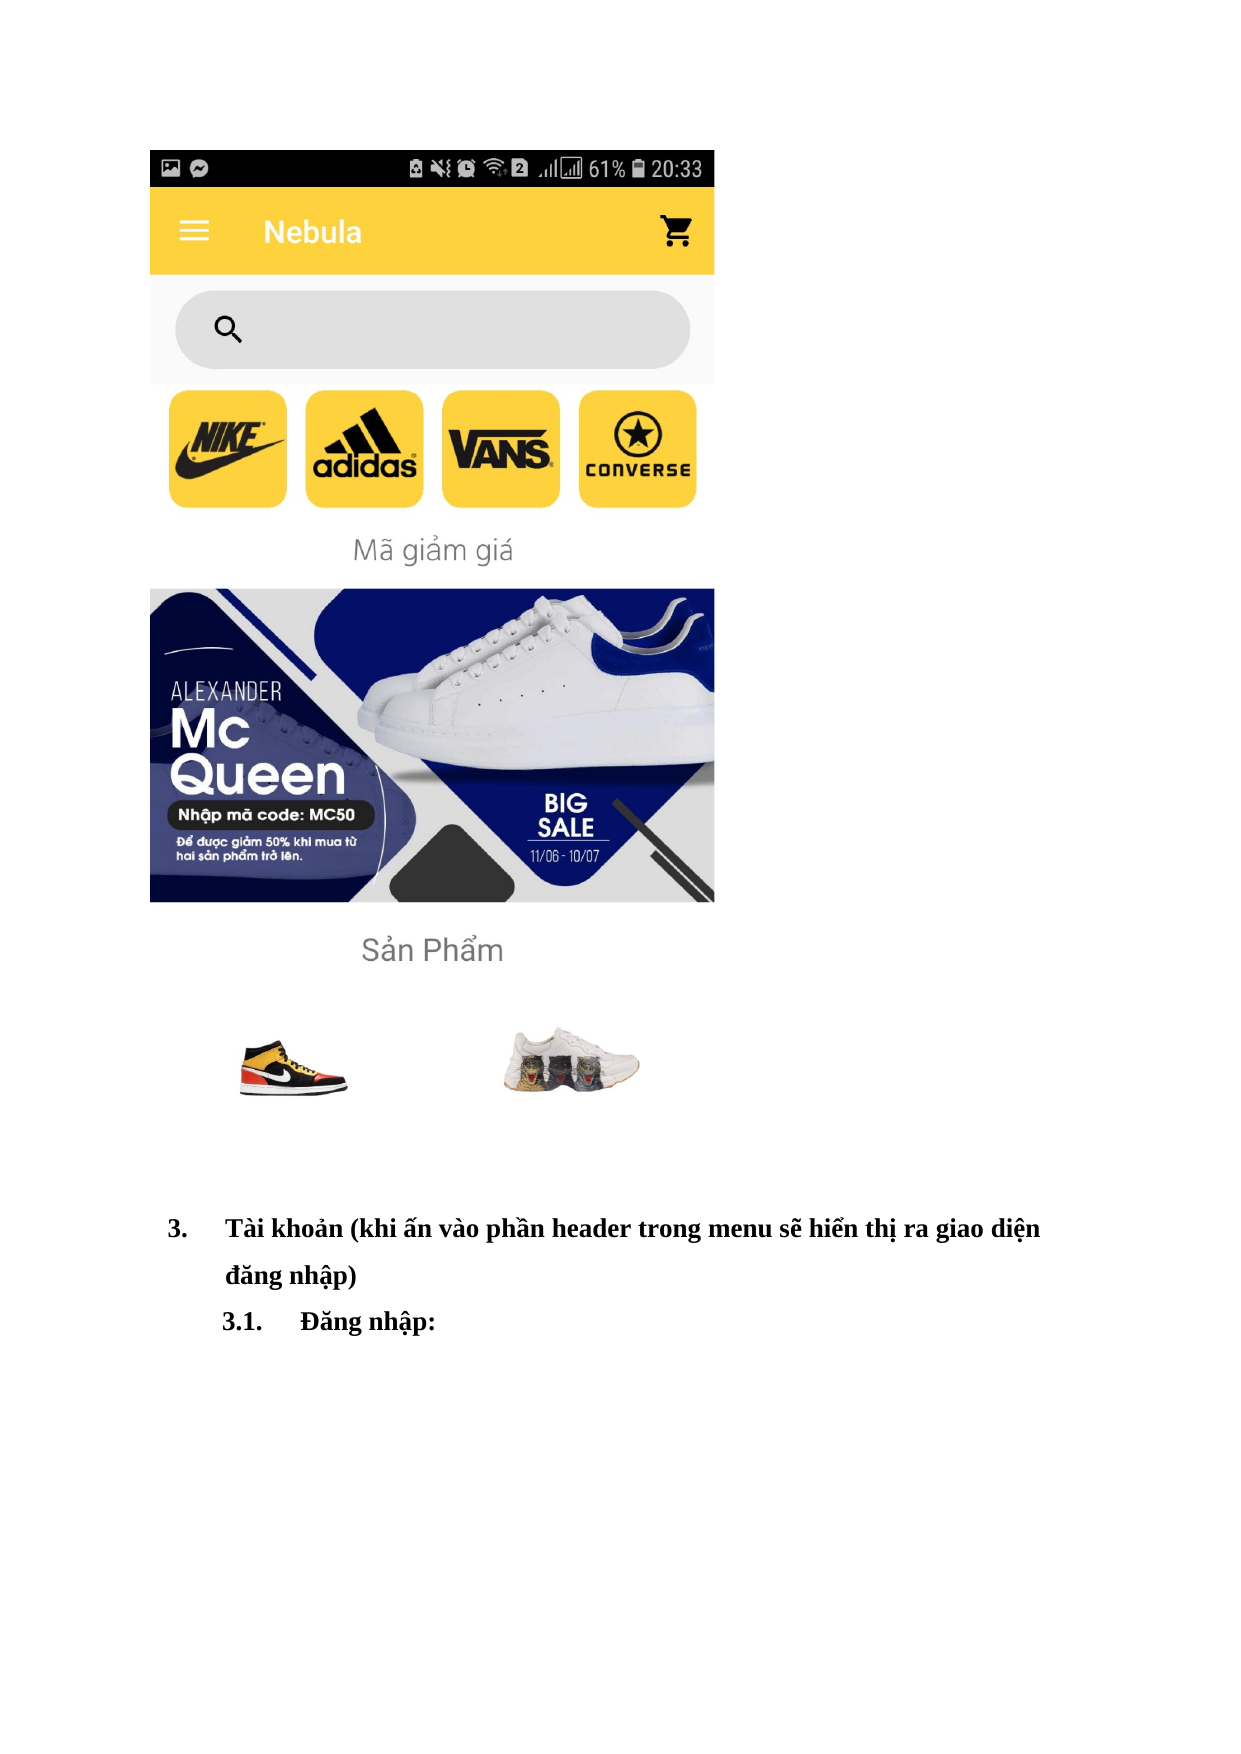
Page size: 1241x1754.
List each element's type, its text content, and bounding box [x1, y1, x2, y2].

picture [150, 150, 715, 1153]
list Tài khoản (khi ấn vào phần header trong menu sẽ hiển thị ra giao diện đăng nhập) [187, 1212, 1090, 1290]
list Đăng nhập: [262, 1305, 1090, 1337]
